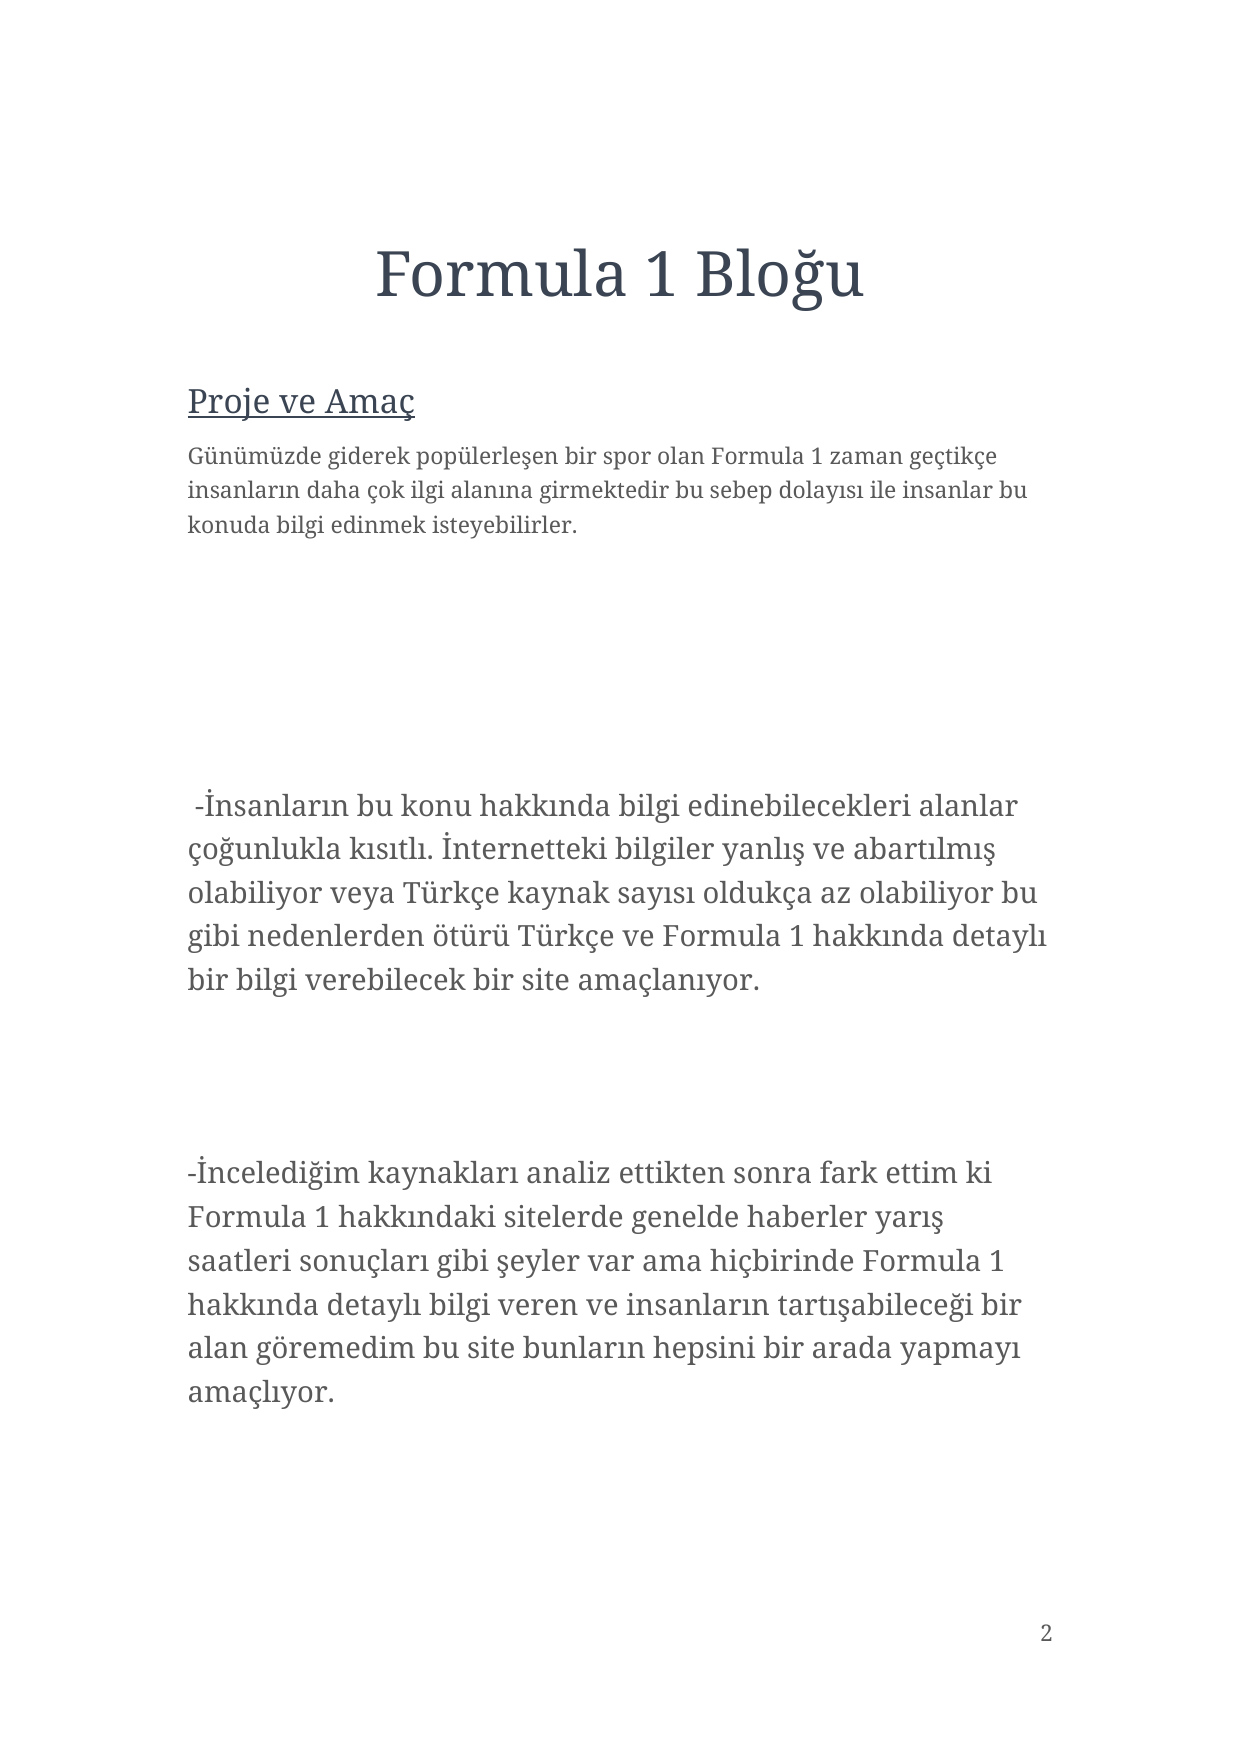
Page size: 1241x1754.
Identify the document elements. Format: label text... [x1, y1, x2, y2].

text -İnsanların bu konu hakkında bilgi edinebilecekleri alanlar çoğunlukla kısıtlı. İnternetteki bilgiler yanlış ve abartılmış olabiliyor veya Türkçe kaynak sayısı oldukça az olabiliyor bu gibi nedenlerden ötürü Türkçe ve Formula 1 hakkında detaylı bir bilgi verebilecek bir site amaçlanıyor. [187, 785, 1053, 999]
text -İncelediğim kaynakları analiz ettikten sonra fark ettim ki Formula 1 hakkındaki sitelerde genelde haberler yarış saatleri sonuçları gibi şeyler var ama hiçbirinde Formula 1 hakkında detaylı bilgi veren ve insanların tartışabileceği bir alan göremedim bu site bunların hepsini bir arada yapmayı amaçlıyor. [187, 1153, 1053, 1411]
subtitle Proje ve Amaç [187, 378, 1053, 423]
text Günümüzde giderek popülerleşen bir spor olan Formula 1 zaman geçtikçe insanların daha çok ilgi alanına girmektedir bu sebep dolayısı ile insanlar bu konuda bilgi edinmek isteyebilirler. [187, 440, 1053, 540]
title Formula 1 Bloğu [187, 230, 1053, 315]
